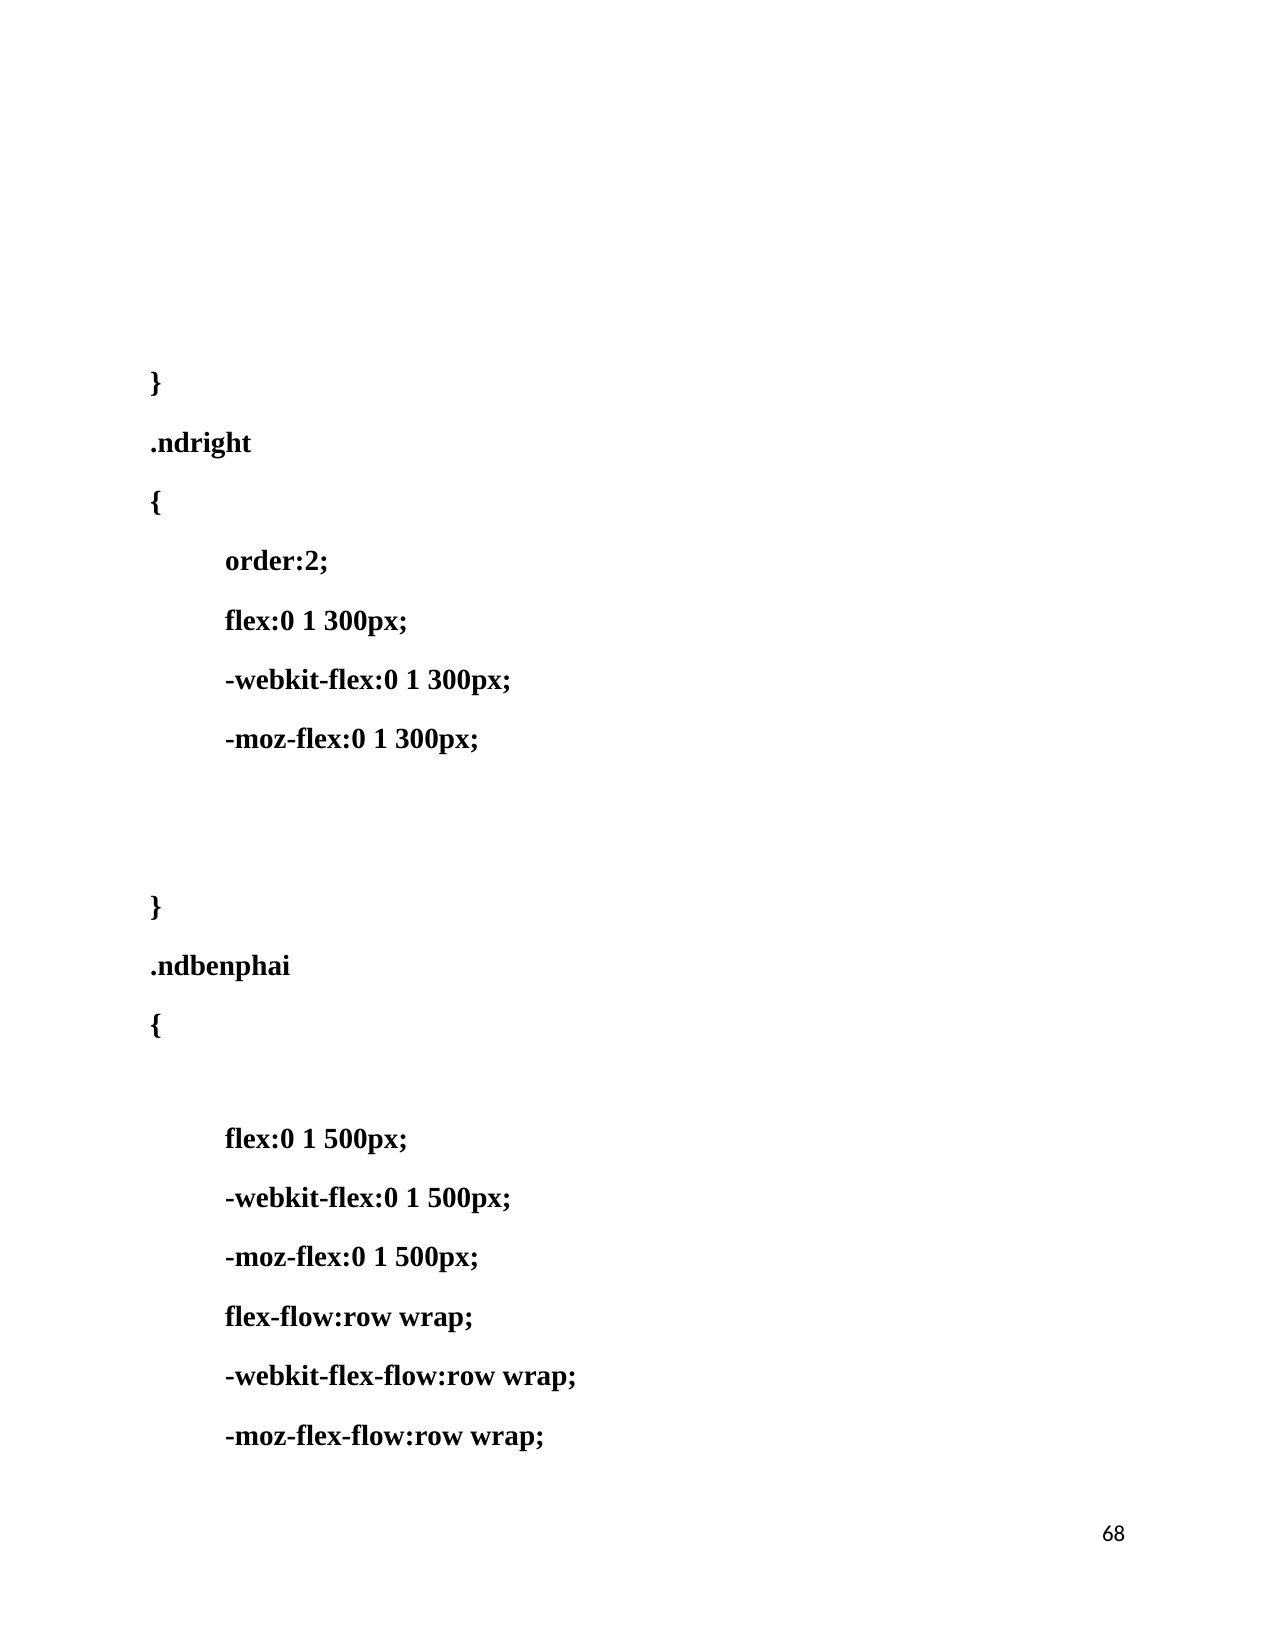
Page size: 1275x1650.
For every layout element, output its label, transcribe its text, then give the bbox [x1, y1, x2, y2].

text -moz-flex:0 1 300px; [150, 722, 1125, 755]
text -webkit-flex:0 1 300px; [150, 662, 1125, 696]
text } [150, 365, 1125, 399]
text flex-flow:row wrap; [150, 1299, 1125, 1332]
text flex:0 1 300px; [150, 603, 1125, 636]
text .ndright [150, 425, 1125, 458]
text } [150, 889, 1125, 922]
text -webkit-flex:0 1 500px; [150, 1180, 1125, 1214]
text flex:0 1 500px; [150, 1121, 1125, 1154]
text -moz-flex-flow:row wrap; [150, 1418, 1125, 1451]
text -moz-flex:0 1 500px; [150, 1239, 1125, 1273]
text order:2; [150, 543, 1125, 577]
text { [150, 484, 1125, 518]
text { [150, 1007, 1125, 1041]
text -webkit-flex-flow:row wrap; [150, 1358, 1125, 1392]
text .ndbenphai [150, 948, 1125, 982]
